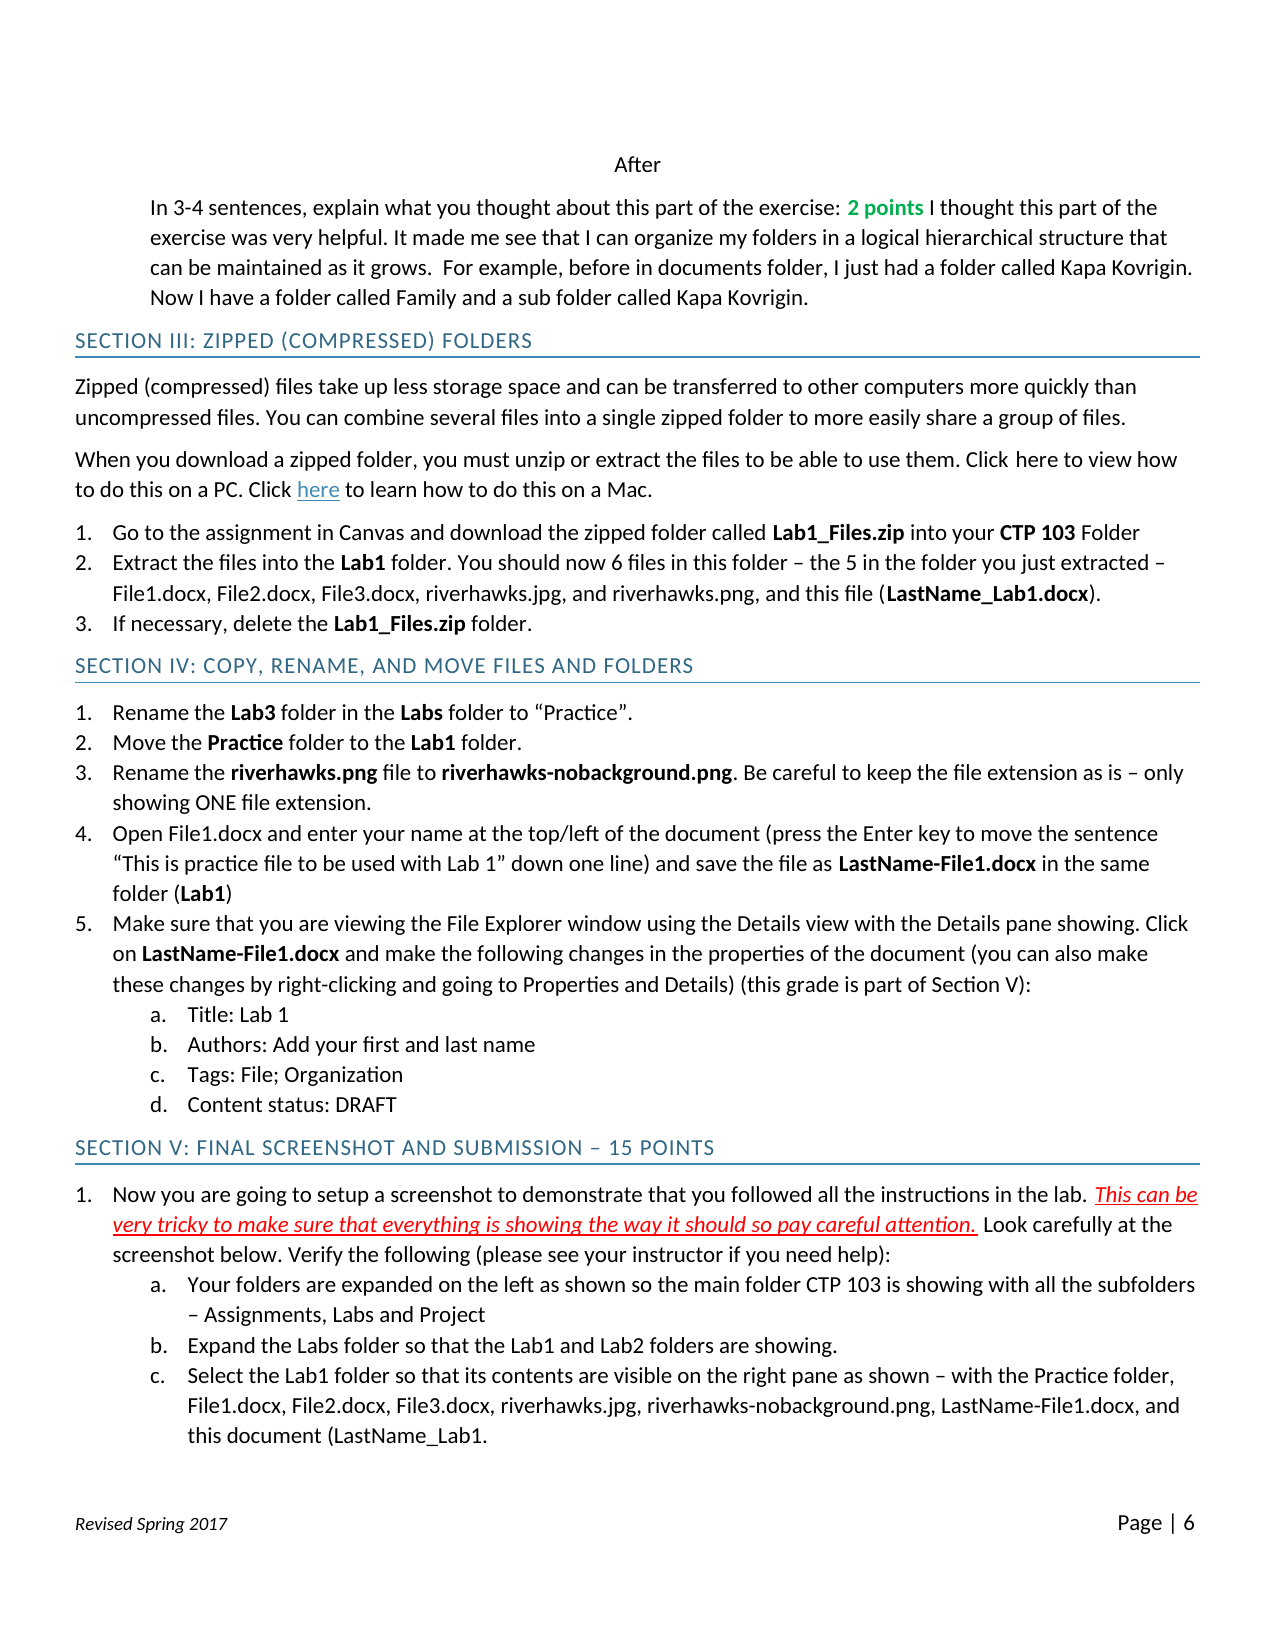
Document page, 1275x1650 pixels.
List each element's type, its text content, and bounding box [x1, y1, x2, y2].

list Tags: File; Organization [150, 1060, 1200, 1088]
list Rename the riverhawks.png file to riverhawks-nobackground.png. Be careful to keep the file extension as is – only showing ONE file extension. [75, 758, 1200, 817]
list If necessary, delete the Lab1_Files.zip folder. [75, 609, 1200, 637]
list Open File1.docx and enter your name at the top/left of the document (press the Enter key to move the sentence “This is practice file to be used with Lab 1” down one line) and save the file as LastName-File1.docx in the same folder (Lab1) [75, 819, 1200, 907]
subtitle Section IV: Copy, Rename, and Move Files and Folders [75, 652, 1200, 682]
list Expand the Labs folder so that the Lab1 and Lab2 folders are showing. [150, 1331, 1200, 1359]
list Content status: DRAFT [150, 1091, 1200, 1119]
subtitle Section III: Zipped (compressed) Folders [75, 326, 1200, 356]
list Move the Practice folder to the Lab1 folder. [75, 728, 1200, 756]
subtitle Section V: Final Screenshot and Submission – 15 points [75, 1133, 1200, 1163]
list Now you are going to setup a screenshot to demonstrate that you followed all the instructions in the lab. This can be very tricky to make sure that everything is showing the way it should so pay careful attention. Look carefully at the screenshot below. Verify the following (please see your instructor if you need help): [75, 1180, 1200, 1268]
text Zipped (compressed) files take up less storage space and can be transferred to other computers more quickly than uncompressed files. You can combine several files into a single zipped folder to more easily share a group of files. [75, 372, 1200, 431]
list Your folders are expanded on the left as shown so the main folder CTP 103 is showing with all the subfolders – Assignments, Labs and Project [150, 1270, 1200, 1328]
list Rename the Lab3 folder in the Labs folder to “Practice”. [75, 698, 1200, 726]
text When you download a zipped folder, you must unzip or extract the files to be able to use them. Click here to view how to do this on a PC. Click here to learn how to do this on a Mac. [75, 445, 1200, 503]
text After [75, 150, 1200, 178]
text In 3-4 sentences, explain what you thought about this part of the exercise: 2 points [150, 193, 1200, 311]
list Select the Lab1 folder so that its contents are visible on the right pane as shown – with the Practice folder, File1.docx, File2.docx, File3.docx, riverhawks.jpg, riverhawks-nobackground.png, LastName-File1.docx, and this document (LastName_Lab1. [150, 1361, 1200, 1449]
list Title: Lab 1 [150, 1000, 1200, 1028]
list Extract the files into the Lab1 folder. You should now 6 files in this folder – the 5 in the folder you just extracted – File1.docx, File2.docx, File3.docx, riverhawks.jpg, and riverhawks.png, and this file (LastName_Lab1.docx). [75, 548, 1200, 607]
list Make sure that you are viewing the File Explorer window using the Details view with the Details pane showing. Click on LastName-File1.docx and make the following changes in the properties of the document (you can also make these changes by right-clicking and going to Properties and Details) (this grade is part of Section V): [75, 909, 1200, 998]
list Go to the assignment in Canvas and download the zipped folder called Lab1_Files.zip into your CTP 103 Folder [75, 518, 1200, 546]
list Authors: Add your first and last name [150, 1030, 1200, 1058]
